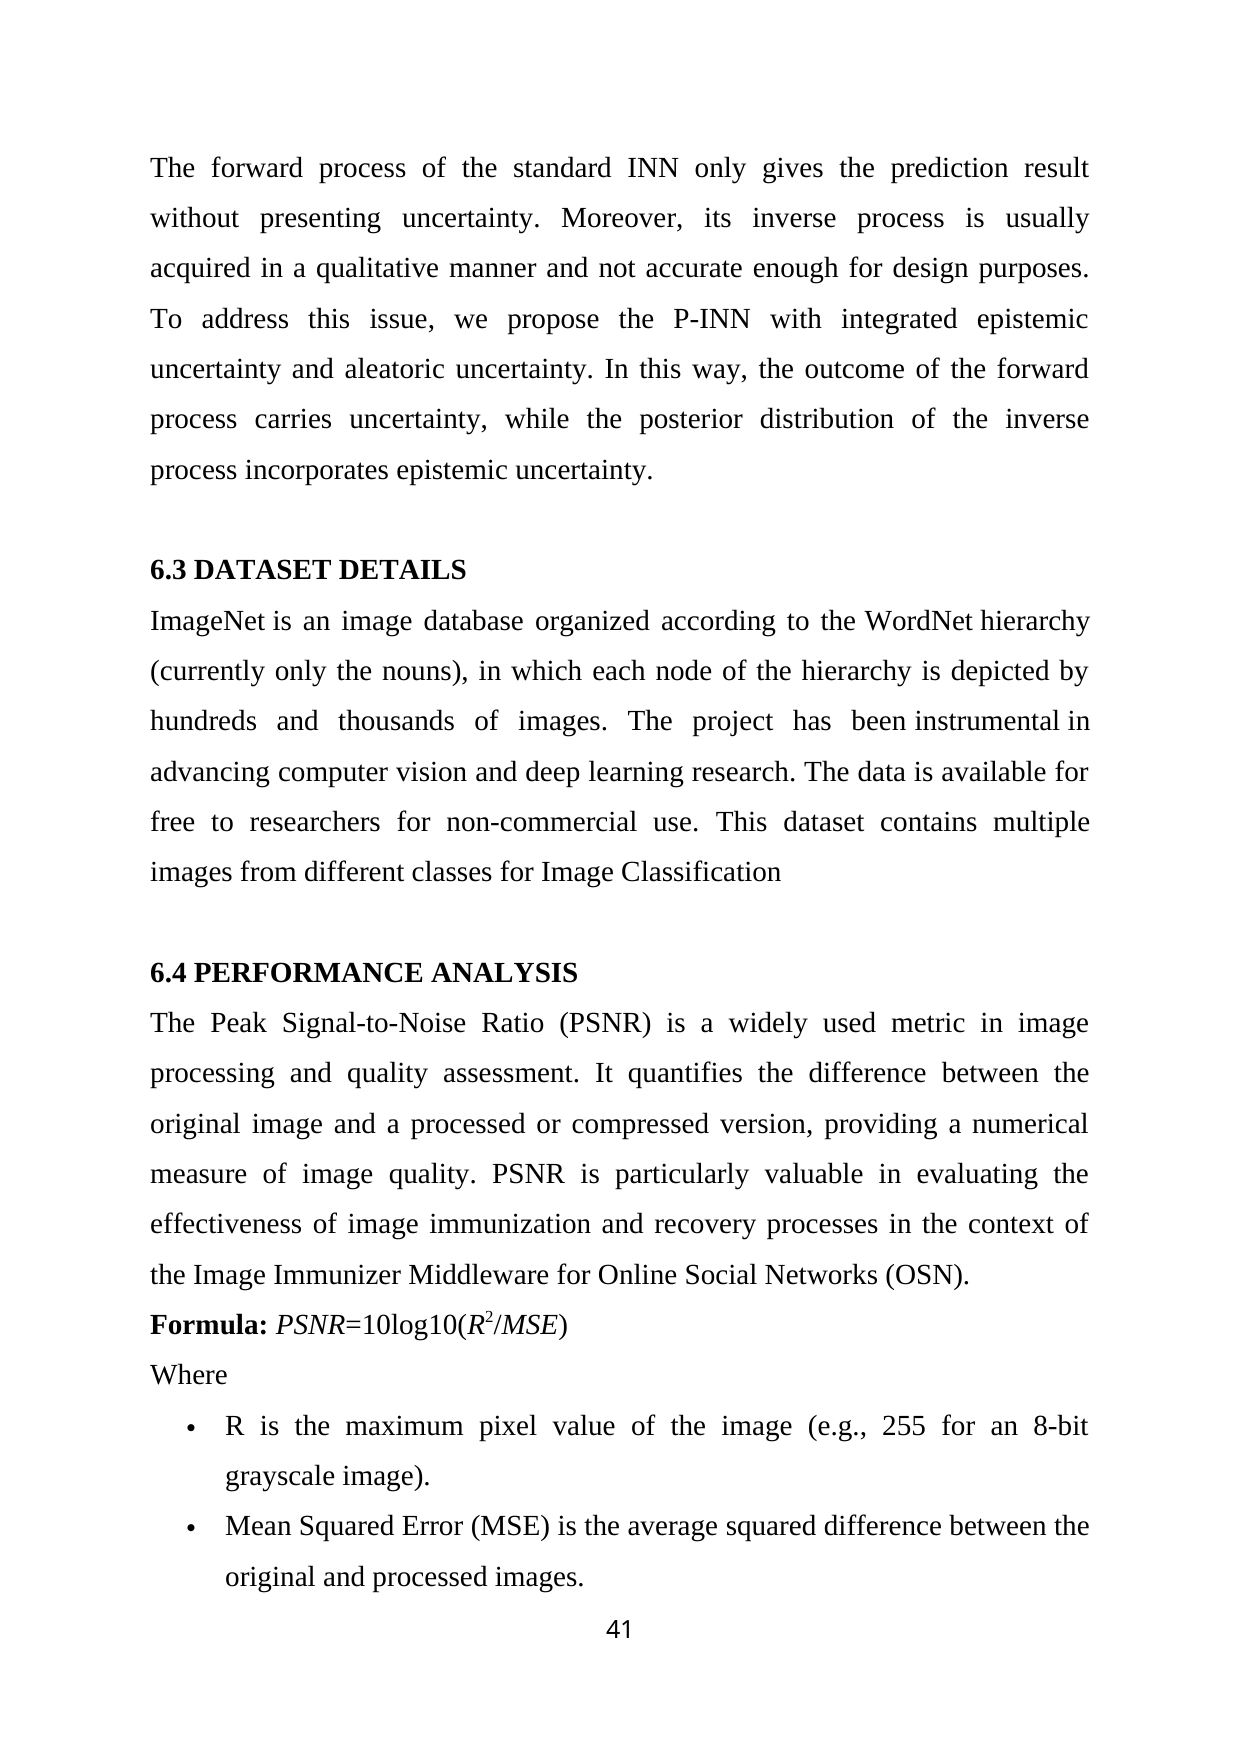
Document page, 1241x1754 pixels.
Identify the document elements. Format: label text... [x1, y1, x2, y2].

list R is the maximum pixel value of the image (e.g., 255 for an 8-bit grayscale image). [187, 1408, 1090, 1492]
text The forward process of the standard INN only gives the prediction result without presenting uncertainty. Moreover, its inverse process is usually acquired in a qualitative manner and not accurate enough for design purposes. To address this issue, we propose the P-INN with integrated epistemic uncertainty and aleatoric uncertainty. In this way, the outcome of the forward process carries uncertainty, while the posterior distribution of the inverse process incorporates epistemic uncertainty.Top of Form [150, 150, 1090, 485]
text The Peak Signal-to-Noise Ratio (PSNR) is a widely used metric in image processing and quality assessment. It quantifies the difference between the original image and a processed or compressed version, providing a numerical measure of image quality. PSNR is particularly valuable in evaluating the effectiveness of image immunization and recovery processes in the context of the Image Immunizer Middleware for Online Social Networks (OSN). [150, 1005, 1090, 1290]
text ImageNet is an image database organized according to the WordNet hierarchy (currently only the nouns), in which each node of the hierarchy is depicted by hundreds and thousands of images. The project has been instrumental in advancing computer vision and deep learning research. The data is available for free to researchers for non-commercial use. This dataset contains multiple images from different classes for Image Classification [150, 603, 1090, 888]
text Where [150, 1357, 1090, 1391]
text 6.4 PERFORMANCE ANALYSIS [150, 955, 1090, 988]
text Formula: PSNR=10log10(R2/MSE) [150, 1307, 1090, 1341]
list Mean Squared Error (MSE) is the average squared difference between the original and processed images. [187, 1508, 1090, 1592]
text 6.3 DATASET DETAILS [150, 552, 1090, 586]
